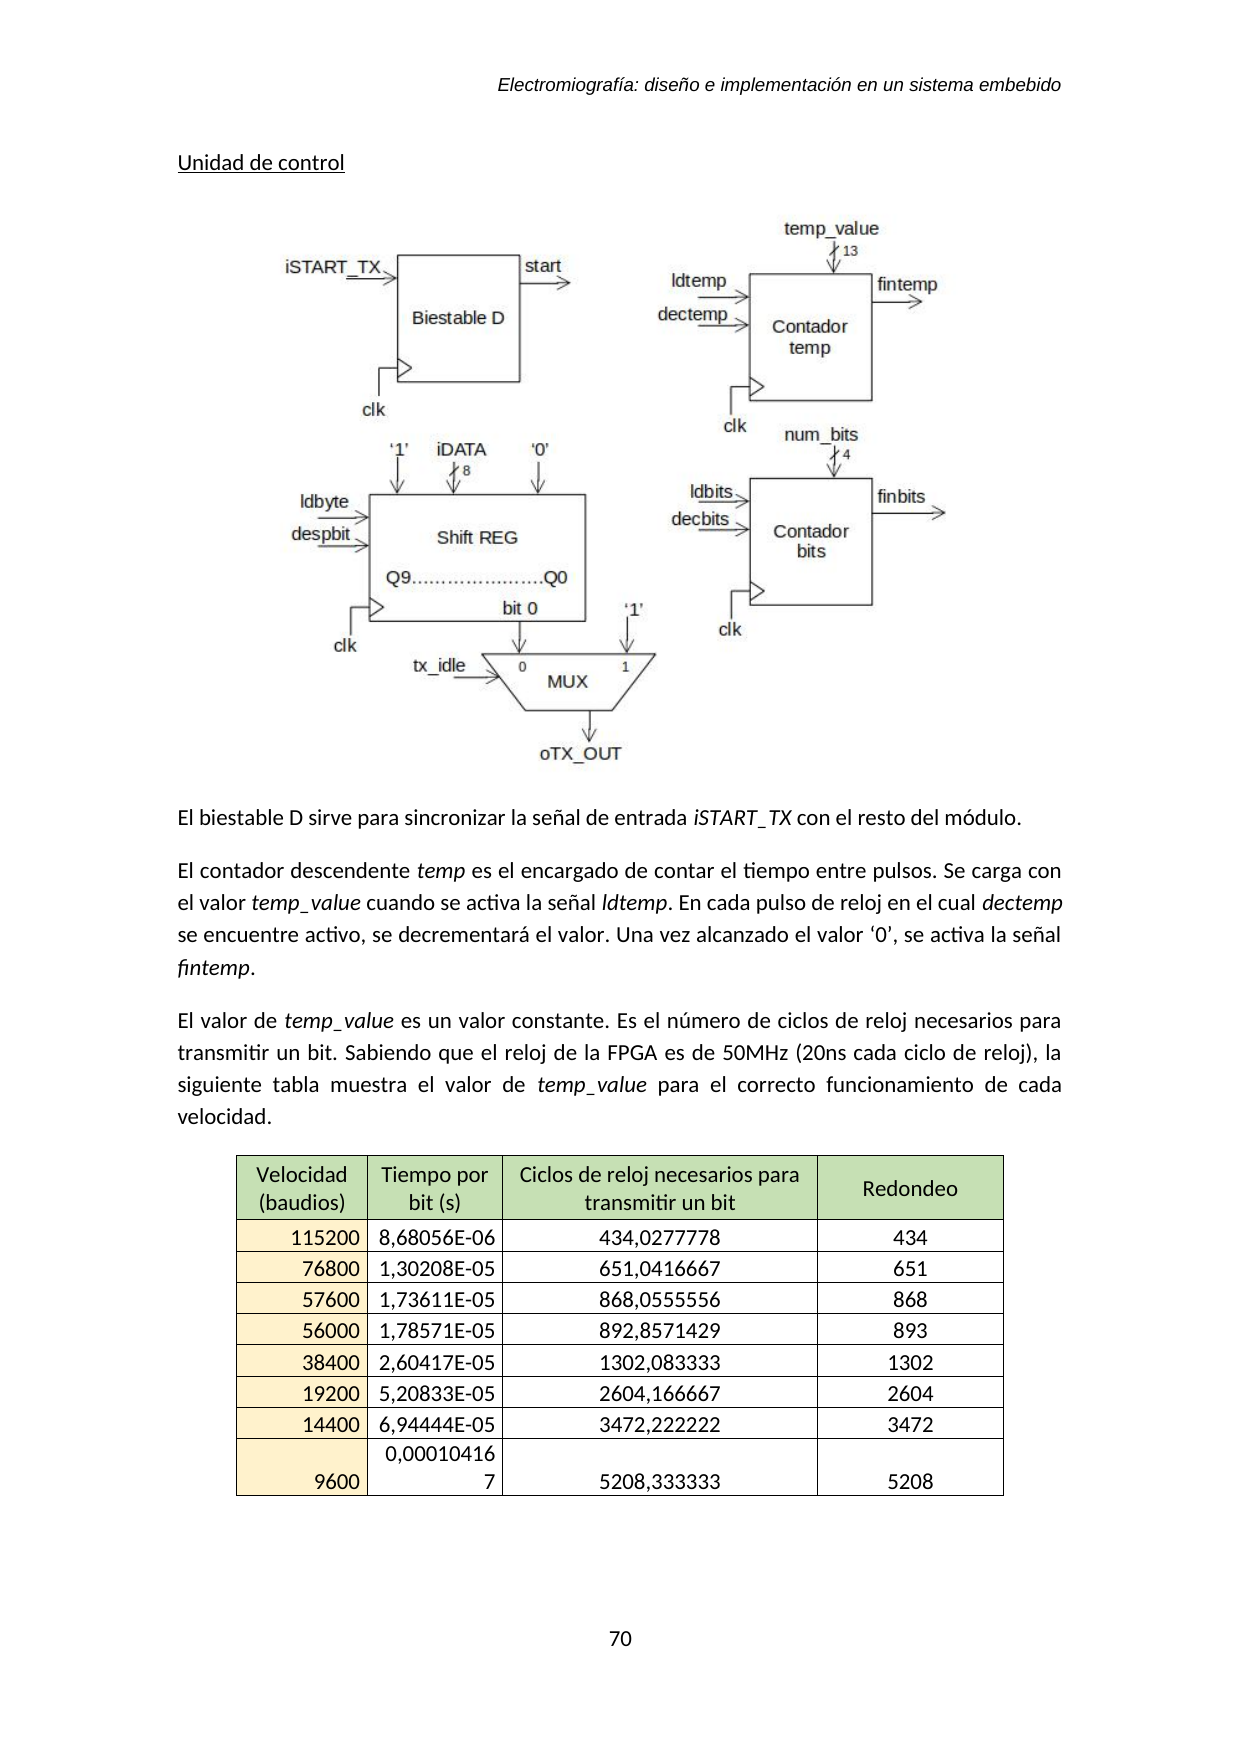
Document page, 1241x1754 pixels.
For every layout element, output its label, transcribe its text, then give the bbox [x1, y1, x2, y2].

table_cell 434,0277778 [503, 1220, 817, 1251]
text El biestable D sirve para sincronizar la señal de entrada iSTART_TX con el resto del módulo. [177, 803, 1063, 831]
table_header Ciclos de reloj necesarios para transmitir un bit [503, 1156, 817, 1219]
table_cell 651 [818, 1252, 1003, 1282]
table_cell 14400 [237, 1408, 367, 1438]
table_cell 2604 [818, 1377, 1003, 1407]
text El contador descendente temp es el encargado de contar el tiempo entre pulsos. Se carga con el valor temp_value cuando se activa la señal ldtemp. En cada pulso de reloj en el cual dectemp se encuentre activo, se decrementará el valor. Una vez alcanzado el valor ‘0’, se activa la señal fintemp. [177, 856, 1063, 981]
table_cell 868 [818, 1283, 1003, 1313]
table_cell 76800 [237, 1252, 367, 1282]
table_cell 56000 [237, 1314, 367, 1344]
table_cell 5208 [818, 1439, 1003, 1495]
table_header Velocidad (baudios) [237, 1156, 367, 1219]
table_cell 651,0416667 [503, 1252, 817, 1282]
table_cell 8,68056E-06 [368, 1220, 502, 1251]
table_cell 1,30208E-05 [368, 1252, 502, 1282]
table_cell 1302,083333 [503, 1345, 817, 1376]
table_cell 1,78571E-05 [368, 1314, 502, 1344]
table_cell 2,60417E-05 [368, 1345, 502, 1376]
table_cell 19200 [237, 1377, 367, 1407]
table_cell 1302 [818, 1345, 1003, 1376]
table_cell 1,73611E-05 [368, 1283, 502, 1313]
table_cell 868,0555556 [503, 1283, 817, 1313]
table_cell 5208,333333 [503, 1439, 817, 1495]
table_cell 6,94444E-05 [368, 1408, 502, 1438]
table_cell 893 [818, 1314, 1003, 1344]
table_header Tiempo por bit (s) [368, 1156, 502, 1219]
table_cell 9600 [237, 1439, 367, 1495]
table_cell 434 [818, 1220, 1003, 1251]
table_cell 892,8571429 [503, 1314, 817, 1344]
table_cell 0,000104167 [368, 1439, 502, 1495]
table_header Redondeo [818, 1156, 1003, 1219]
table_cell 3472,222222 [503, 1408, 817, 1438]
table_cell 2604,166667 [503, 1377, 817, 1407]
table_cell 38400 [237, 1345, 367, 1376]
picture [276, 200, 964, 779]
table_cell 115200 [237, 1220, 367, 1251]
table_cell 3472 [818, 1408, 1003, 1438]
table_cell 5,20833E-05 [368, 1377, 502, 1407]
table_cell 57600 [237, 1283, 367, 1313]
text El valor de temp_value es un valor constante. Es el número de ciclos de reloj necesarios para transmitir un bit. Sabiendo que el reloj de la FPGA es de 50MHz (20ns cada ciclo de reloj), la siguiente tabla muestra el valor de temp_value para el correcto funcionamiento de cada velocidad. [177, 1006, 1063, 1130]
text Unidad de control [177, 148, 1063, 176]
